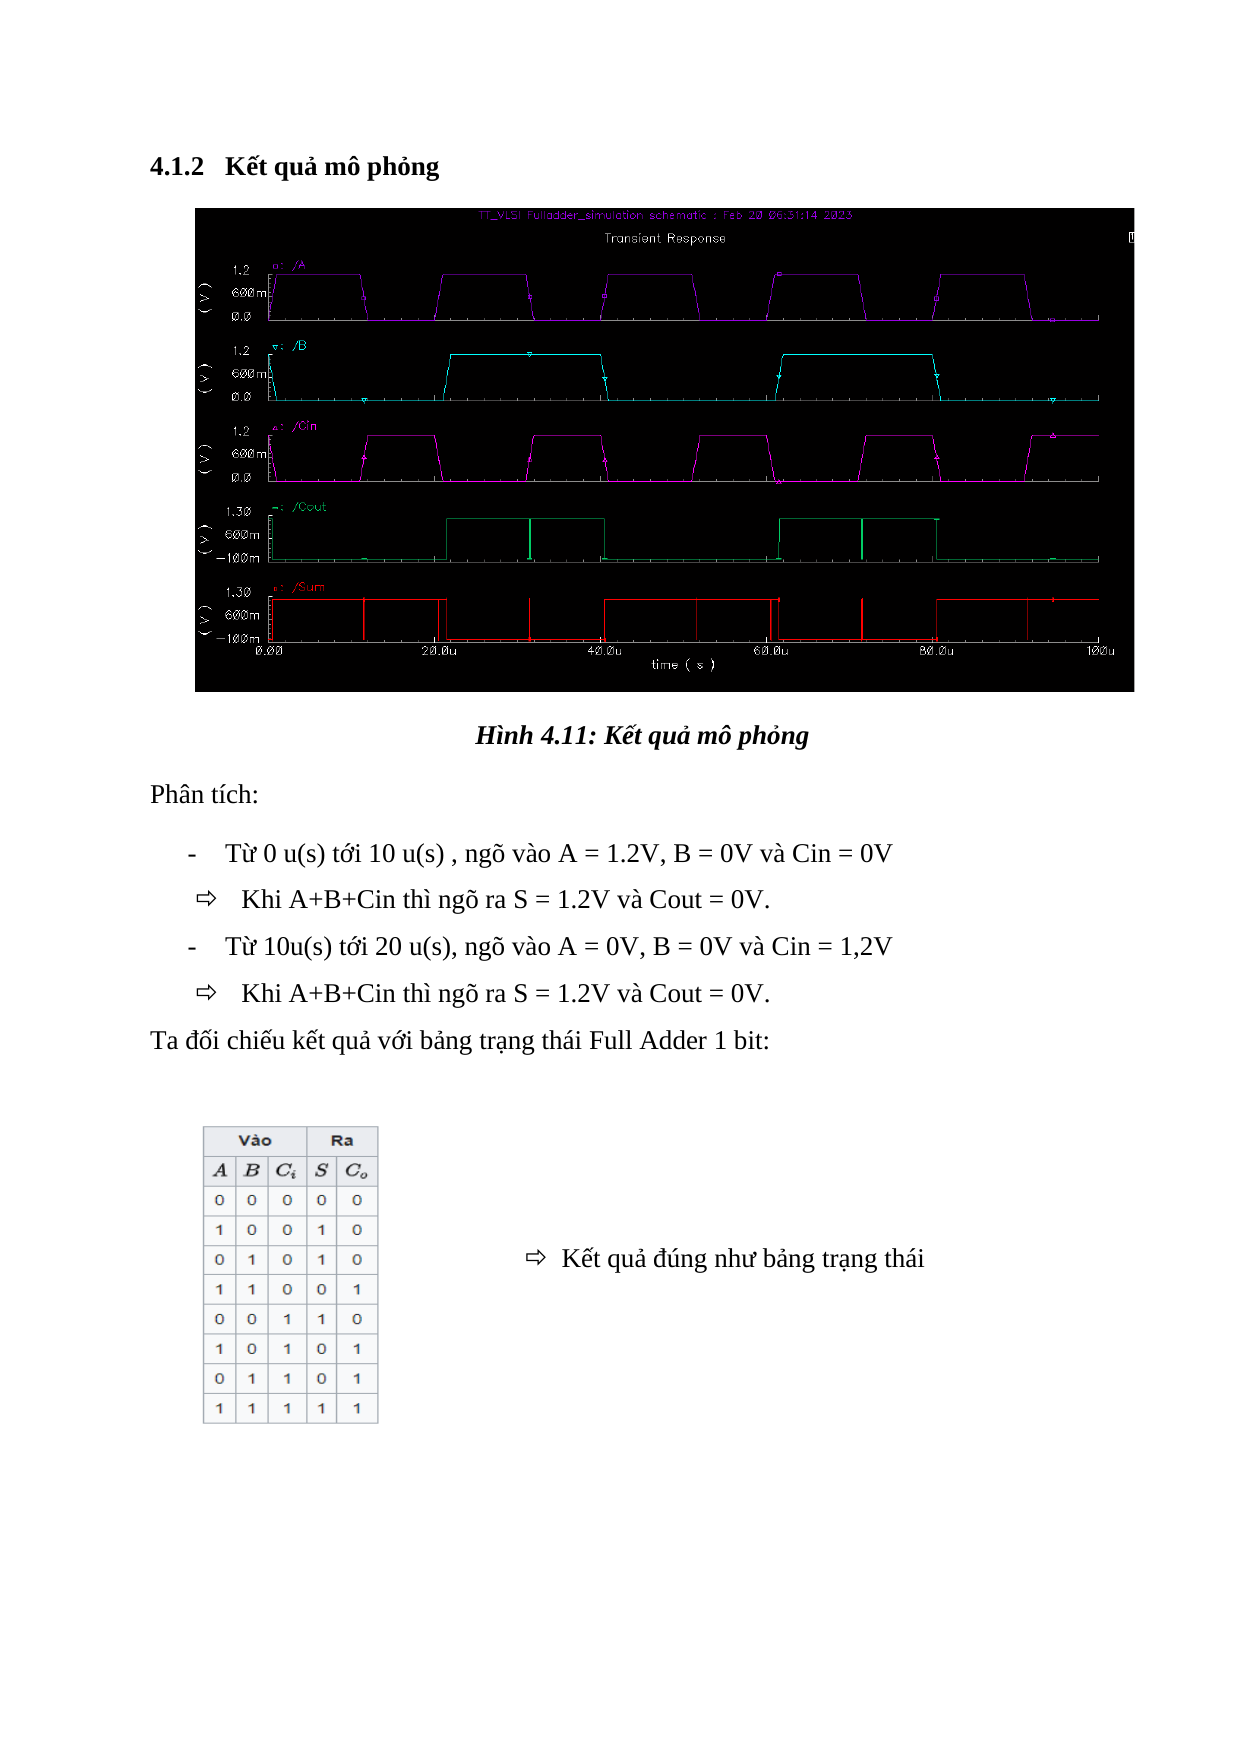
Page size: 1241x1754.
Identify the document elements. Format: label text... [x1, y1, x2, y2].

text Ta đối chiếu kết quả với bảng trạng thái Full Adder 1 bit: [150, 1024, 1090, 1055]
list Từ 10u(s) tới 20 u(s), ngõ vào A = 0V, B = 0V và Cin = 1,2V [187, 930, 1090, 961]
text Phân tích: [150, 778, 1090, 809]
picture [194, 208, 1135, 692]
list Từ 0 u(s) tới 10 u(s) , ngõ vào A = 1.2V, B = 0V và Cin = 0V [187, 837, 1090, 868]
list Khi A+B+Cin thì ngõ ra S = 1.2V và Cout = 0V. [194, 883, 1090, 915]
list Kết quả mô phỏng [150, 150, 1090, 181]
text Hình 4.11: Kết quả mô phỏng [194, 719, 1090, 751]
picture [194, 1117, 389, 1436]
list Khi A+B+Cin thì ngõ ra S = 1.2V và Cout = 0V. [194, 977, 1090, 1008]
